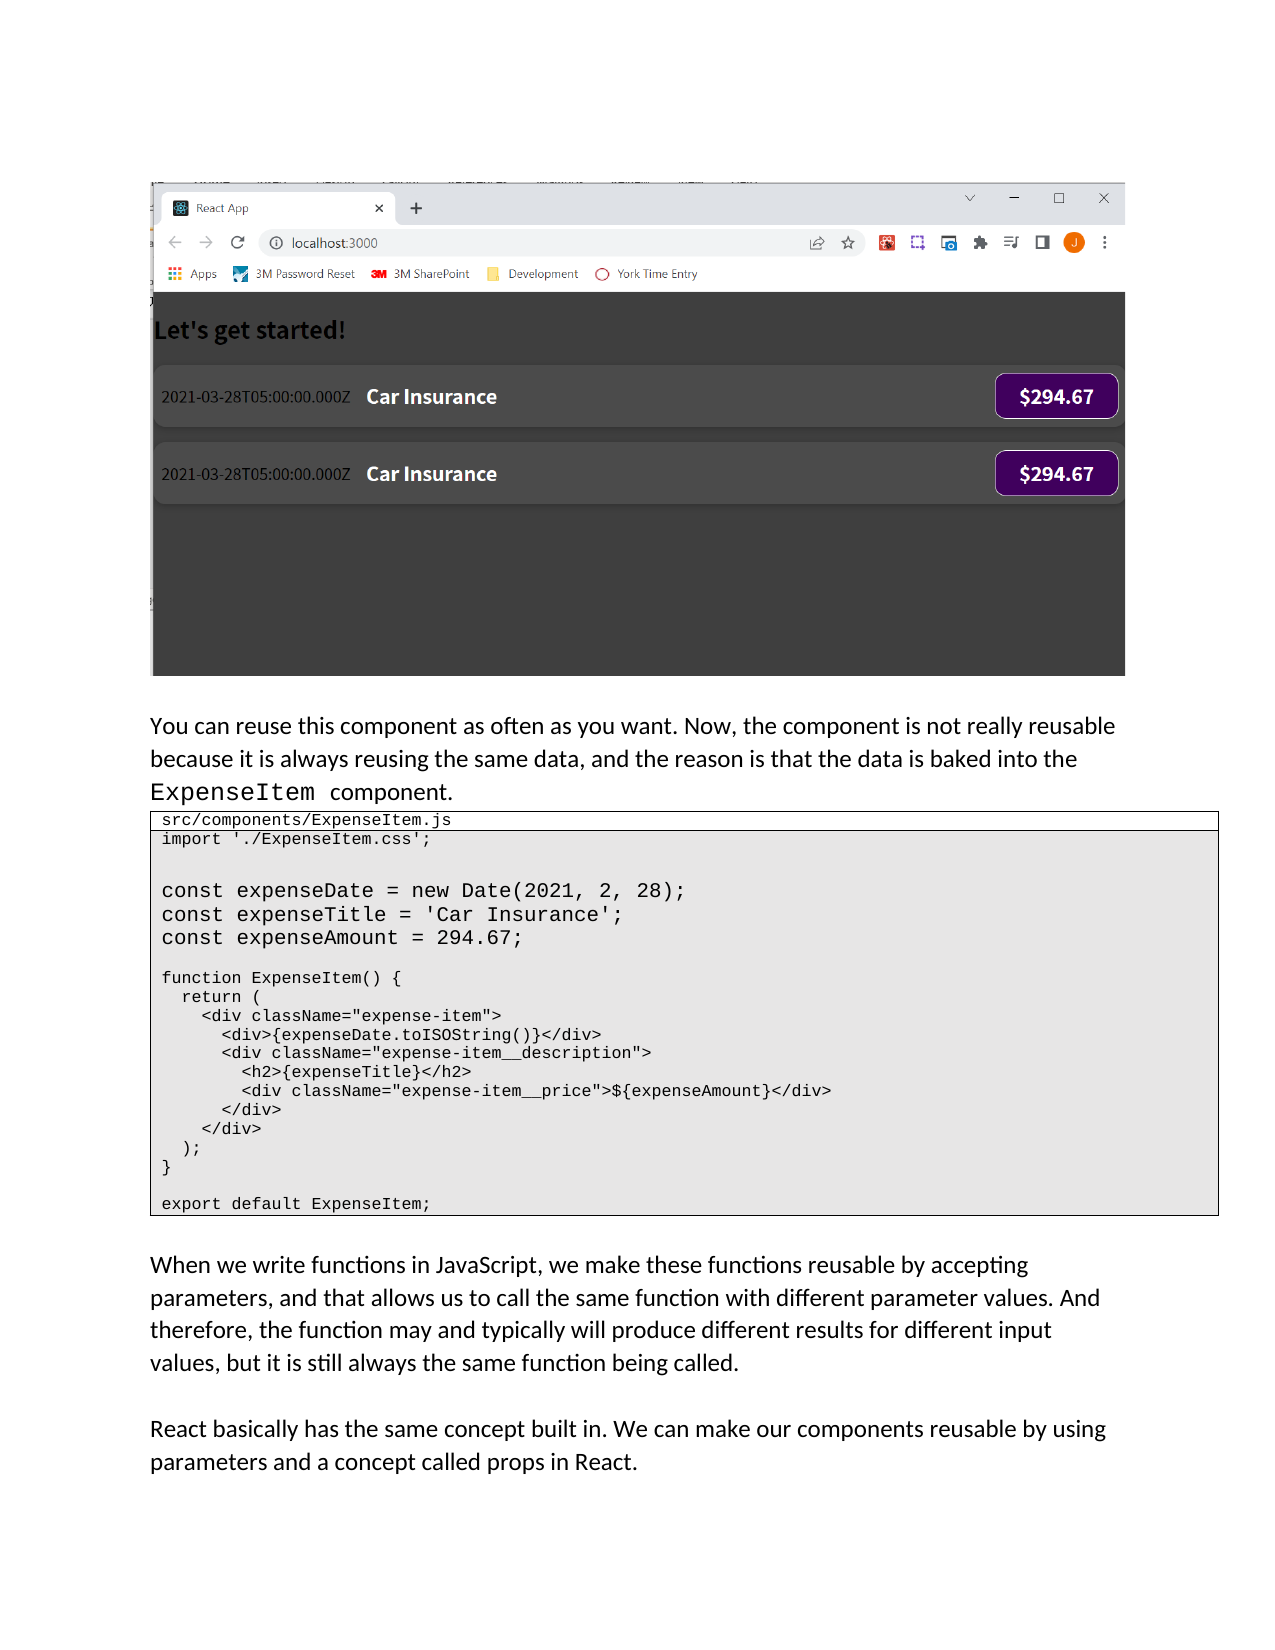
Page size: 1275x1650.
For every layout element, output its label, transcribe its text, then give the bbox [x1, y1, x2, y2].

text You can reuse this component as often as you want. Now, the component is not really reusable because it is always reusing the same data, and the reason is that the data is baked into the ExpenseItem component. [150, 711, 1125, 808]
text When we write functions in JavaScript, we make these functions reusable by accepting parameters, and that allows us to call the same function with different parameter values. And therefore, the function may and typically will produce different results for different input values, but it is still always the same function being called. [150, 1249, 1125, 1378]
table_header src/components/ExpenseItem.js [151, 812, 1218, 830]
picture [150, 182, 1125, 676]
table_cell import './ExpenseItem.css'; const expenseDate = new Date(2021, 2, 28); const expenseTitle = 'Car Insurance'; const expenseAmount = 294.67; function ExpenseItem() { return ( <div className="expense-item"> <div>{expenseDate.toISOString()}</div> <div className="expense-item__description"> <h2>{expenseTitle}</h2> <div className="expense-item__price">${expenseAmount}</div> </div> </div> ); } export default ExpenseItem; [151, 831, 1218, 1215]
text React basically has the same concept built in. We can make our components reusable by using parameters and a concept called props in React. [150, 1413, 1125, 1477]
